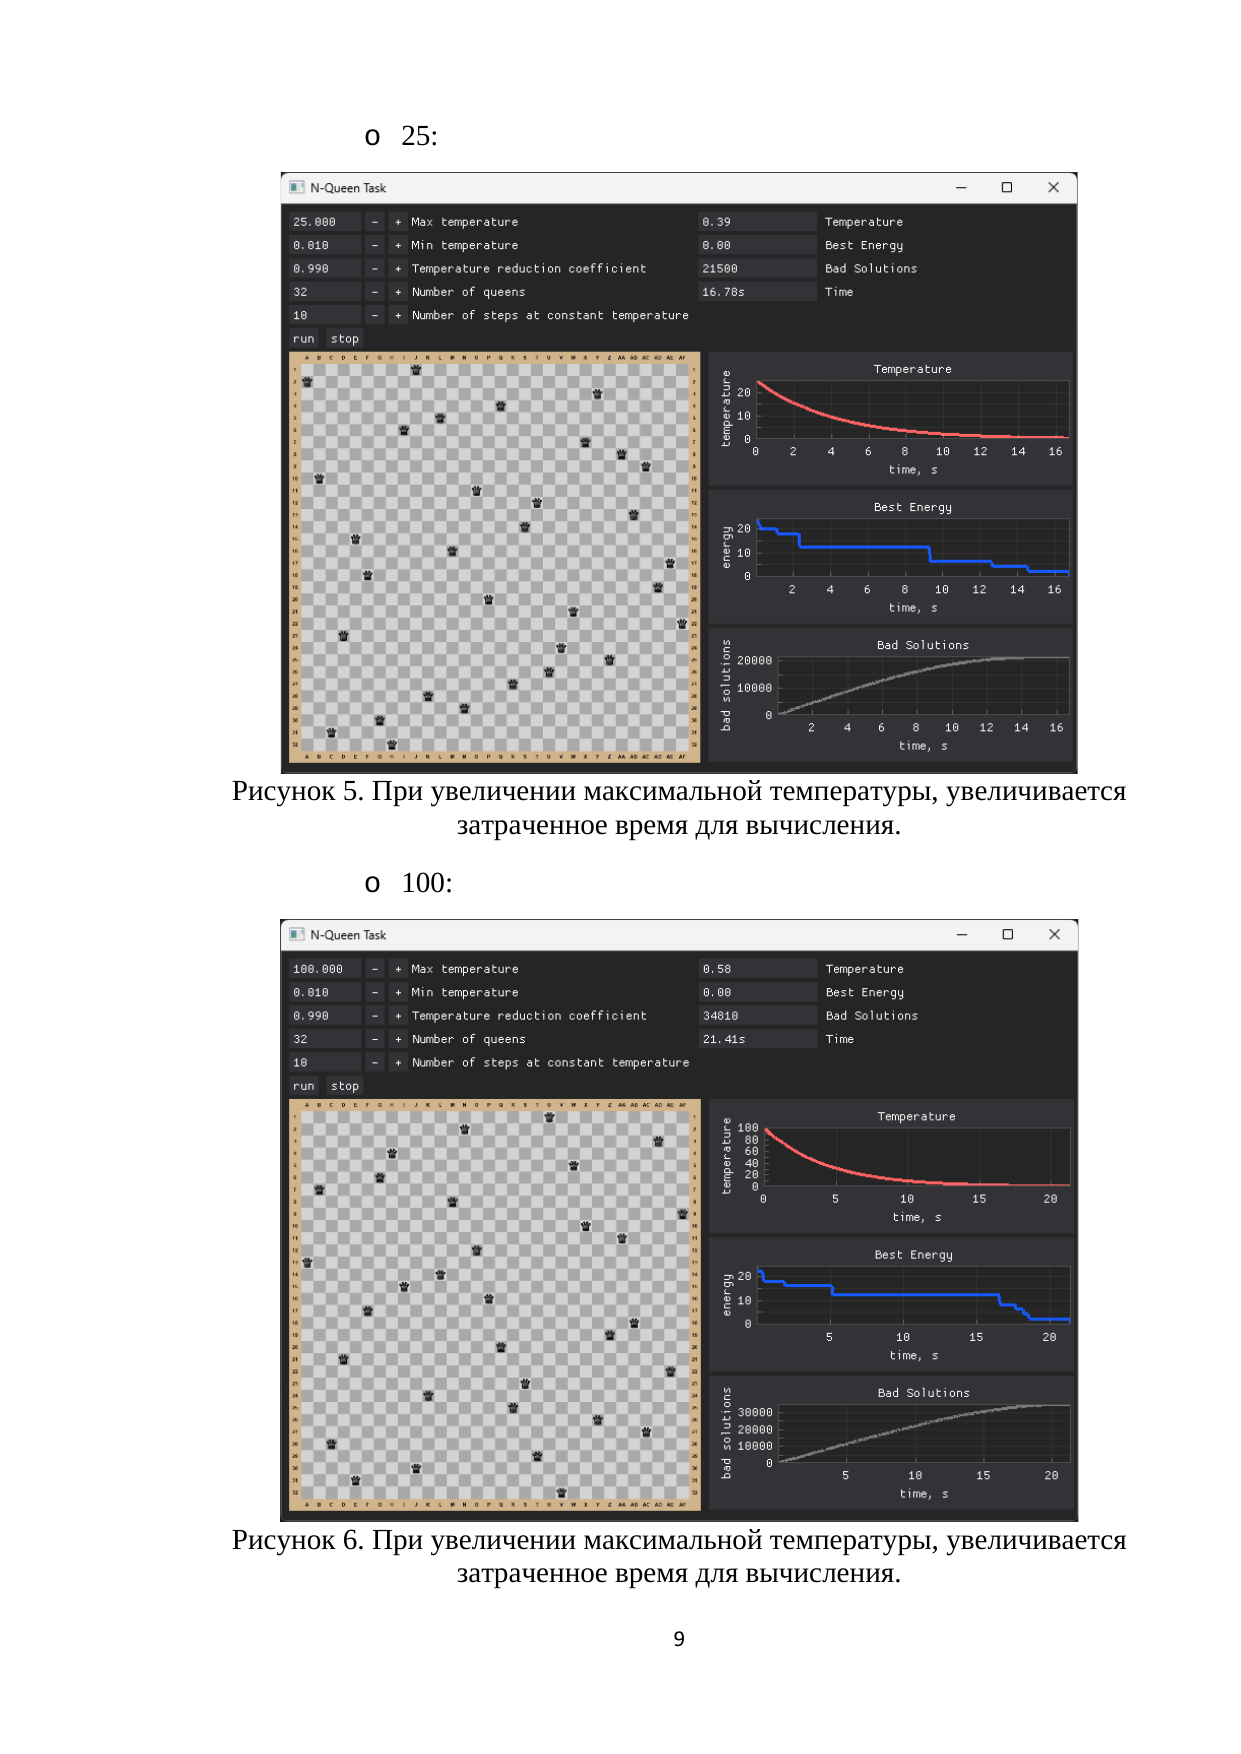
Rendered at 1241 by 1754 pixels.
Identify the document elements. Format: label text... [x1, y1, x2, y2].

picture [280, 172, 1078, 774]
picture [280, 919, 1079, 1522]
list 25: [363, 118, 1181, 154]
list 100: [363, 865, 1181, 901]
